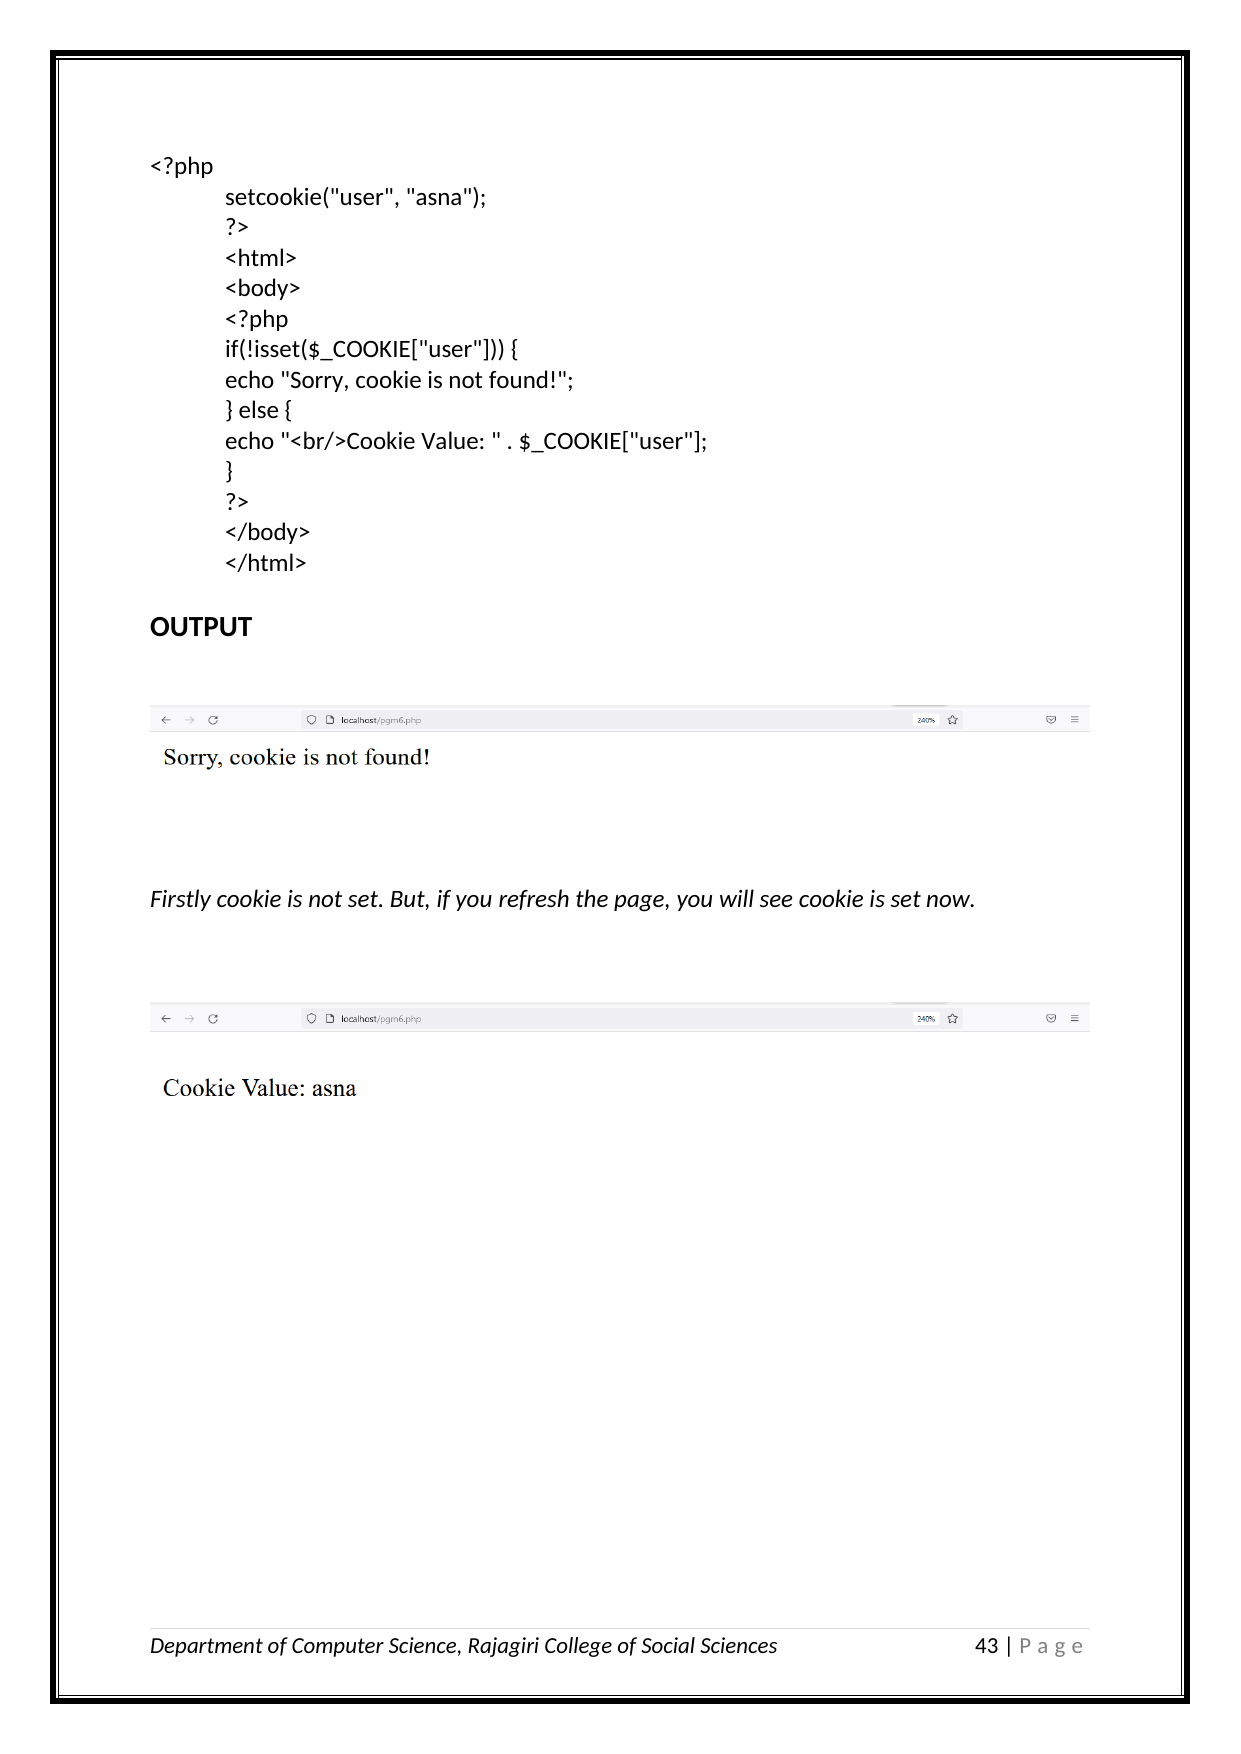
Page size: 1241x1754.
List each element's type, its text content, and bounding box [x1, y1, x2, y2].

text setcookie("user", "asna"); [150, 181, 1090, 211]
text } [150, 455, 1090, 486]
text Firstly cookie is not set. But, if you refresh the page, you will see cookie is set now. [150, 883, 1090, 914]
text <?php [150, 303, 1090, 333]
picture [150, 705, 1090, 882]
text echo "<br/>Cookie Value: " . $_COOKIE["user"]; [150, 425, 1090, 455]
text if(!isset($_COOKIE["user"])) { [150, 333, 1090, 364]
picture [150, 1002, 1090, 1208]
text echo "Sorry, cookie is not found!"; [150, 364, 1090, 394]
text OUTPUT [150, 608, 1090, 644]
text </body> [150, 516, 1090, 547]
text <?php [150, 150, 1090, 181]
text ?> [150, 211, 1090, 242]
text } else { [150, 394, 1090, 425]
text ?> [150, 486, 1090, 516]
text <body> [150, 272, 1090, 303]
text </html> [150, 547, 1090, 577]
text <html> [150, 242, 1090, 272]
